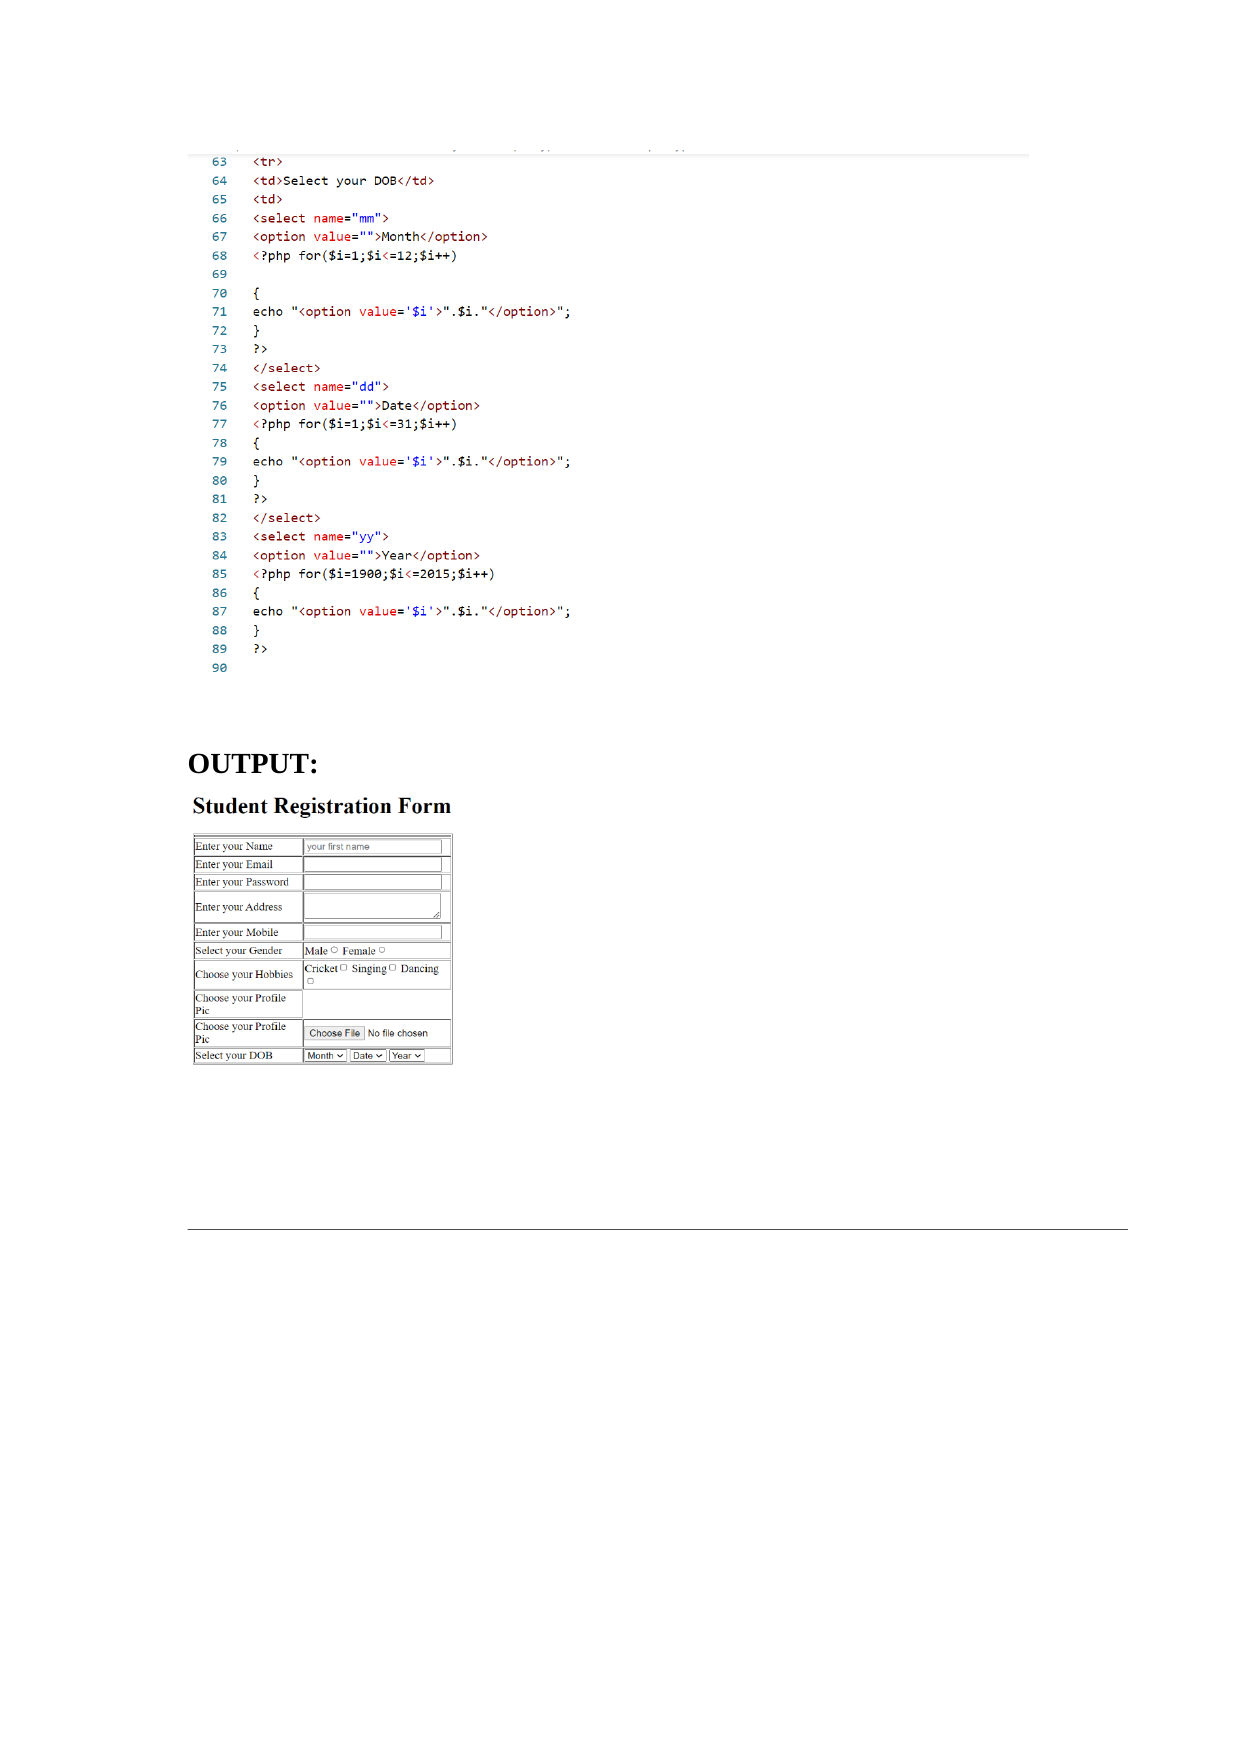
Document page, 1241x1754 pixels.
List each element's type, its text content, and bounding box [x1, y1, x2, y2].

picture [187, 150, 1029, 680]
text OUTPUT: [187, 746, 1053, 780]
picture [187, 780, 1128, 1230]
